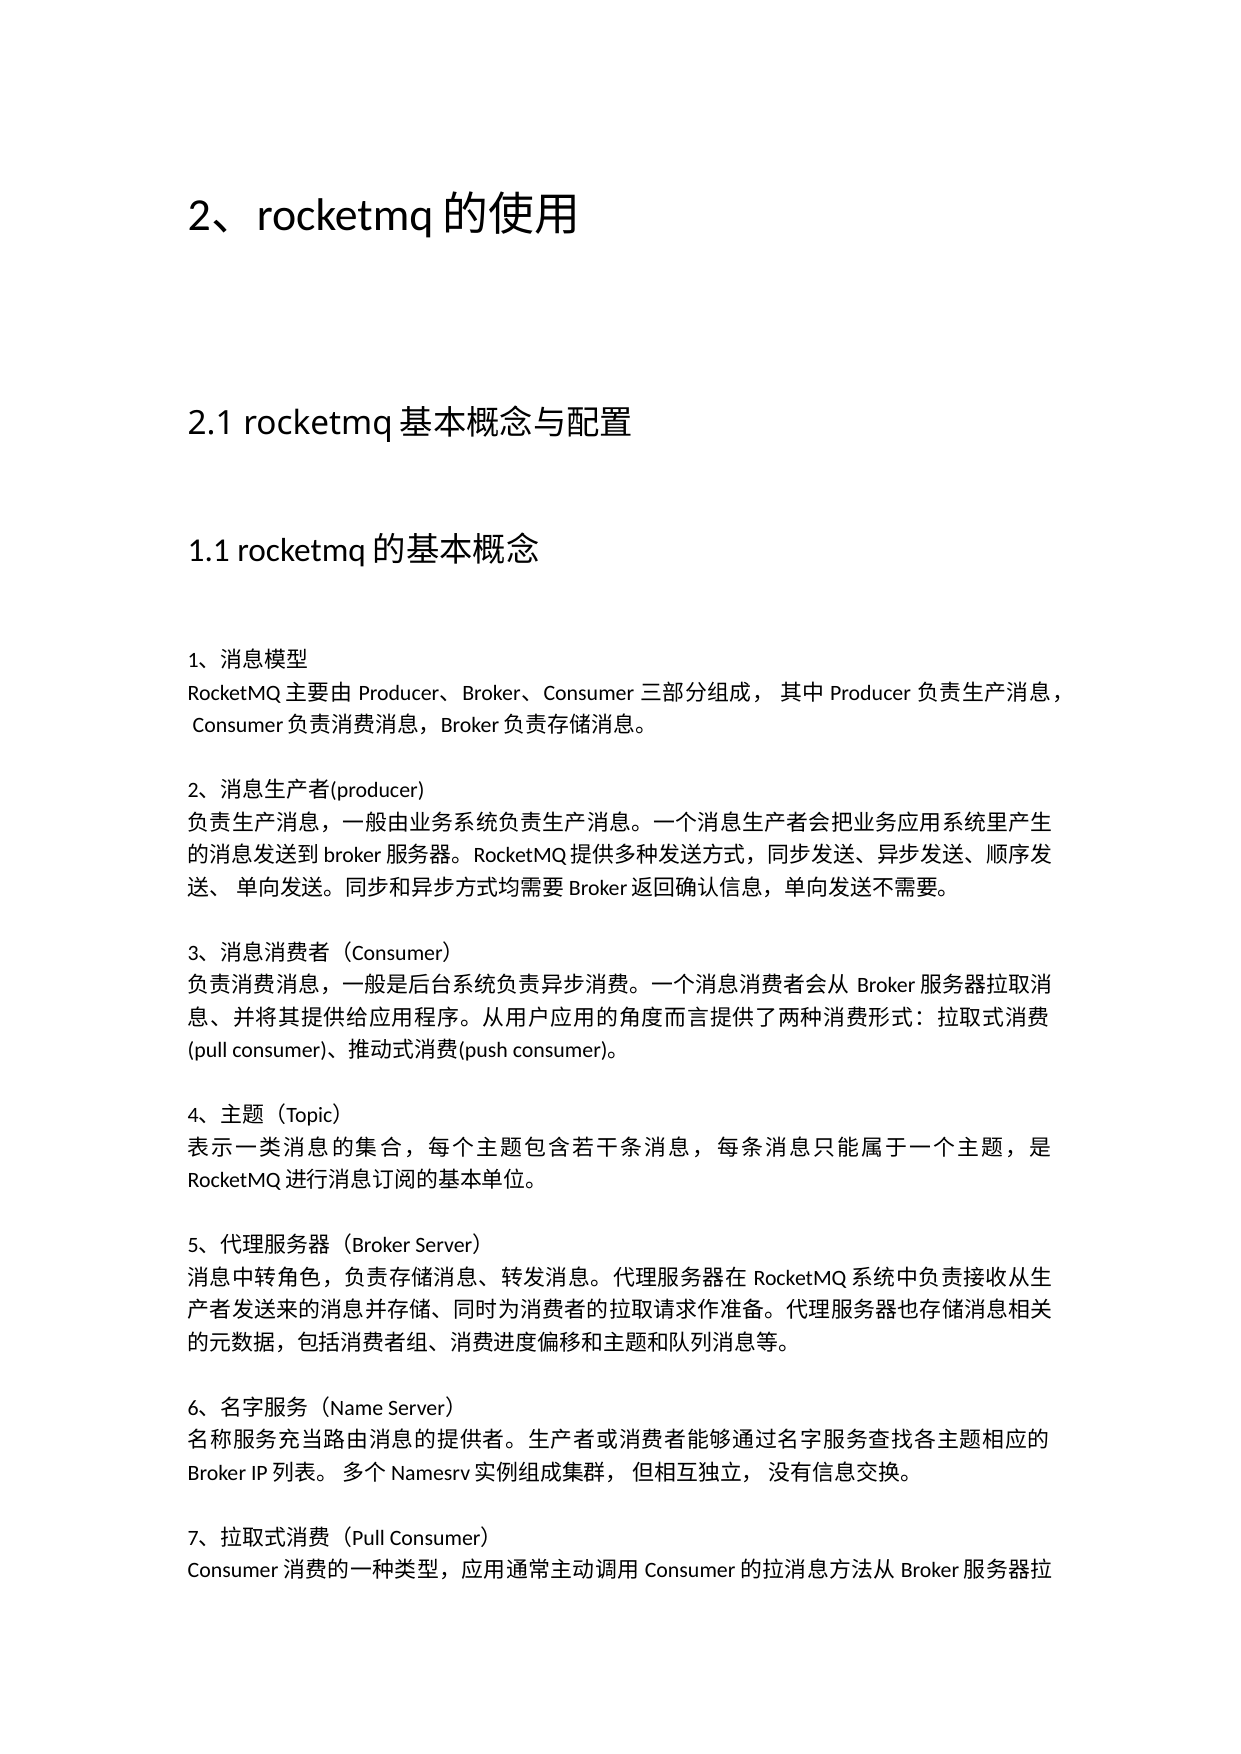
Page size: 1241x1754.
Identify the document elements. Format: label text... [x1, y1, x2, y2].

text 6、名字服务（Name Server） 名称服务充当路由消息的提供者。生产者或消费者能够通过名字服务查找各主题相应的Broker IP列表。 多个Namesrv实例组成集群， 但相互独立， 没有信息交换。 [187, 1389, 1053, 1519]
text 2、消息生产者(producer) 负责生产消息，一般由业务系统负责生产消息。一个消息生产者会把业务应用系统里产生的消息发送到broker服务器。RocketMQ提供多种发送方式，同步发送、异步发送、顺序发送、 单向发送。同步和异步方式均需要Broker返回确认信息，单向发送不需要。 [187, 772, 1053, 934]
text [187, 1519, 1053, 1584]
text 3、消息消费者（Consumer） 负责消费消息，一般是后台系统负责异步消费。一个消息消费者会从Broker服务器拉取消息、并将其提供给应用程序。从用户应用的角度而言提供了两种消费形式：拉取式消费(pull consumer)、推动式消费(push consumer)。 [187, 934, 1053, 1097]
subtitle 2、rocketmq的使用 [187, 162, 1053, 259]
text 1、消息模型 RocketMQ主要由 Producer、Broker、Consumer 三部分组成， 其中Producer 负责生产消息， Consumer负责消费消息，Broker负责存储消息。 [187, 642, 1053, 772]
subtitle 2.1 rocketmq基本概念与配置 [187, 387, 1053, 452]
text 4、主题（Topic） 表示一类消息的集合，每个主题包含若干条消息，每条消息只能属于一个主题，是RocketMQ进行消息订阅的基本单位。 [187, 1097, 1053, 1227]
text 5、代理服务器（Broker Server） 消息中转角色，负责存储消息、转发消息。代理服务器在RocketMQ系统中负责接收从生产者发送来的消息并存储、同时为消费者的拉取请求作准备。代理服务器也存储消息相关的元数据，包括消费者组、消费进度偏移和主题和队列消息等。 [187, 1227, 1053, 1389]
subtitle 1.1 rocketmq的基本概念 [187, 515, 1053, 580]
